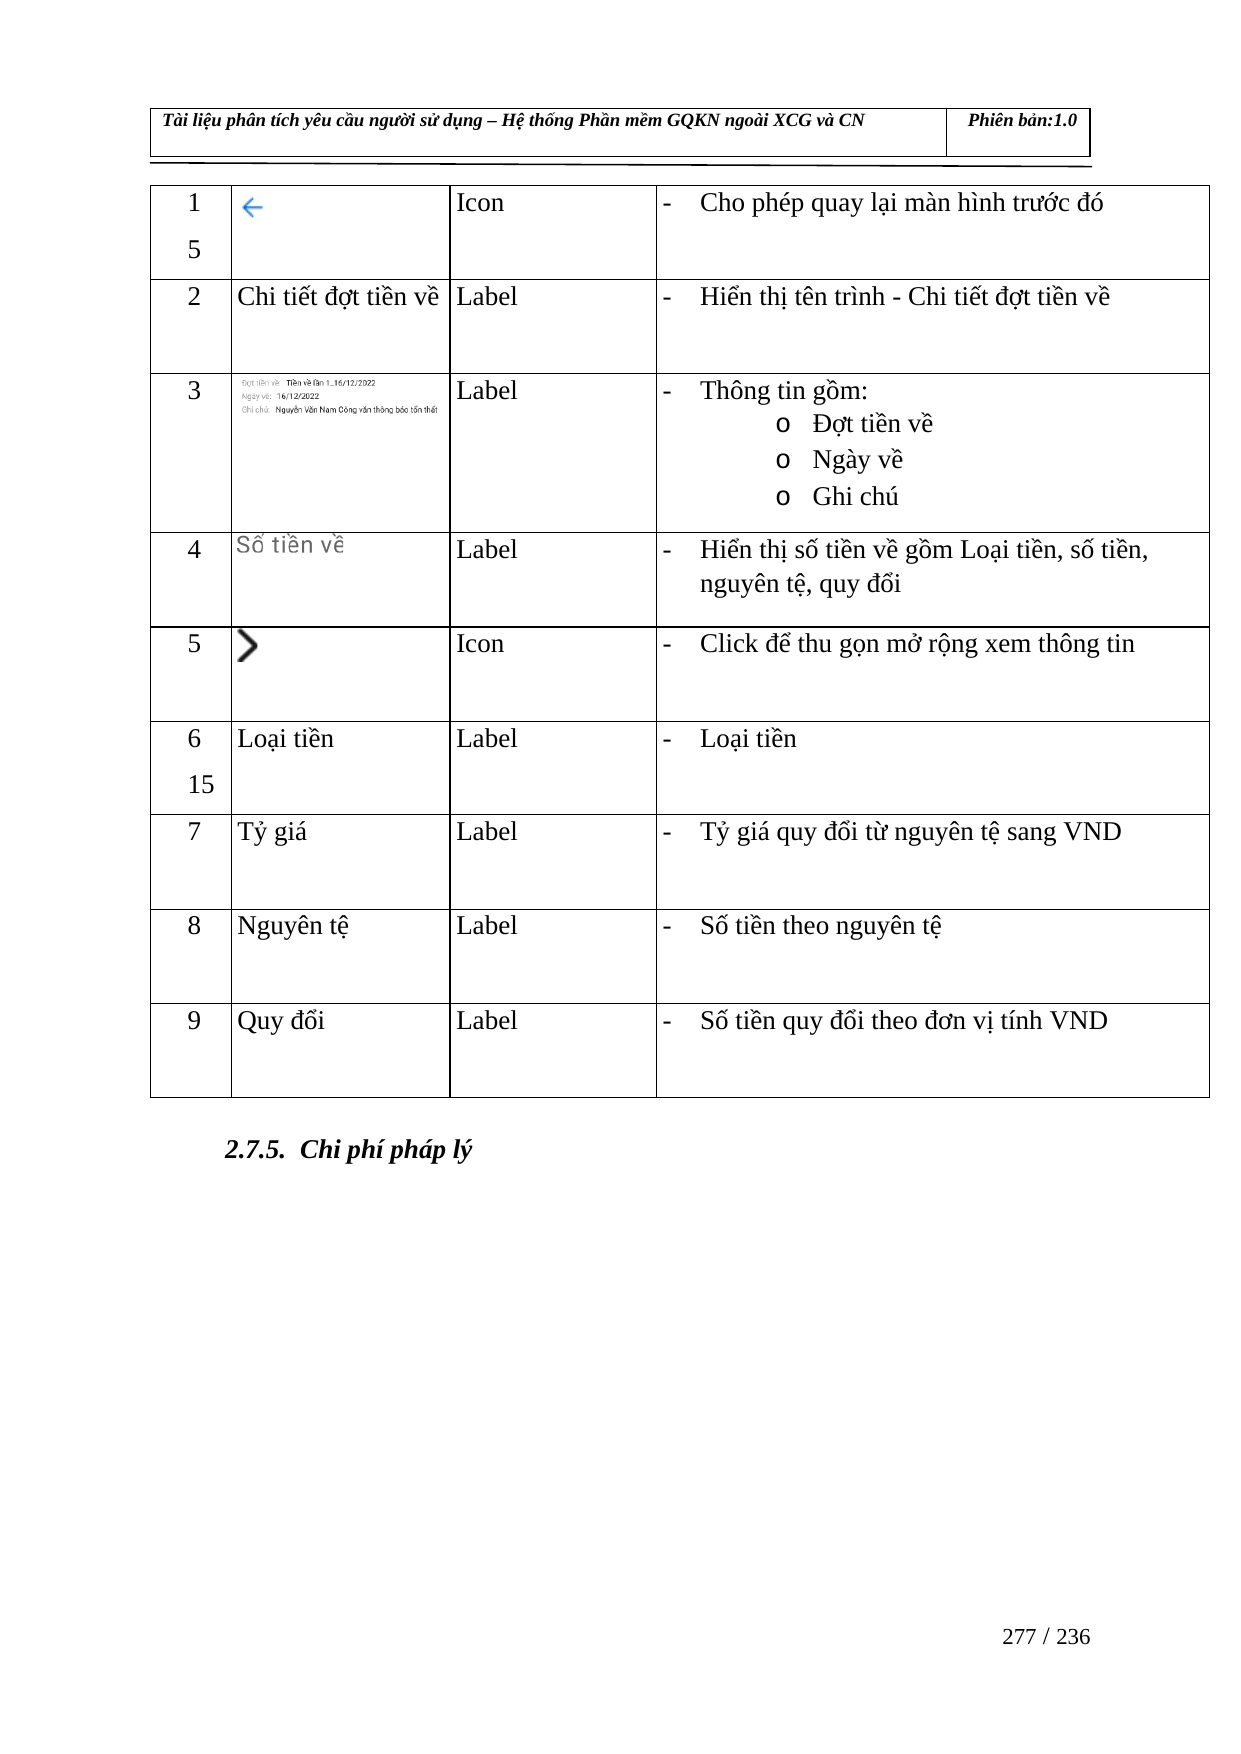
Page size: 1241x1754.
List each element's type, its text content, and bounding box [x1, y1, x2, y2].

picture [237, 627, 258, 662]
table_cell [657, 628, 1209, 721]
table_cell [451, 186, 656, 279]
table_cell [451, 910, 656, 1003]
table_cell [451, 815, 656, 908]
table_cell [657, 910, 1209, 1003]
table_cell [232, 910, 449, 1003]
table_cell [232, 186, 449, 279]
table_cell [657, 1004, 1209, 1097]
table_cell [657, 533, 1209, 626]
picture [237, 533, 344, 553]
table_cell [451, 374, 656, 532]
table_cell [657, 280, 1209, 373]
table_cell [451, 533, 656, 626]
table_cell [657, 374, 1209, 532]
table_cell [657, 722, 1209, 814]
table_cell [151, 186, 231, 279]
subtitle Chi phí pháp lý [225, 1133, 1090, 1165]
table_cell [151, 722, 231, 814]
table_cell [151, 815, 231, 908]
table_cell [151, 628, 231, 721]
picture [237, 374, 444, 414]
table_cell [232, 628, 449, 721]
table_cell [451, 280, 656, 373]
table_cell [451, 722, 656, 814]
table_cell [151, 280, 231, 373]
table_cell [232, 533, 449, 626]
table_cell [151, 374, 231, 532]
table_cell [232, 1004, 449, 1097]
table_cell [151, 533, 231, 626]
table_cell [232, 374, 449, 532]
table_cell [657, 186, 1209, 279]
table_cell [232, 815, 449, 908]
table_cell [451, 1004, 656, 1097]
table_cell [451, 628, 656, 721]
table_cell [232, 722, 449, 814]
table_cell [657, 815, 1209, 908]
picture [237, 186, 284, 227]
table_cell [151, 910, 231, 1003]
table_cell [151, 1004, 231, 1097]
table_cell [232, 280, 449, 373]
